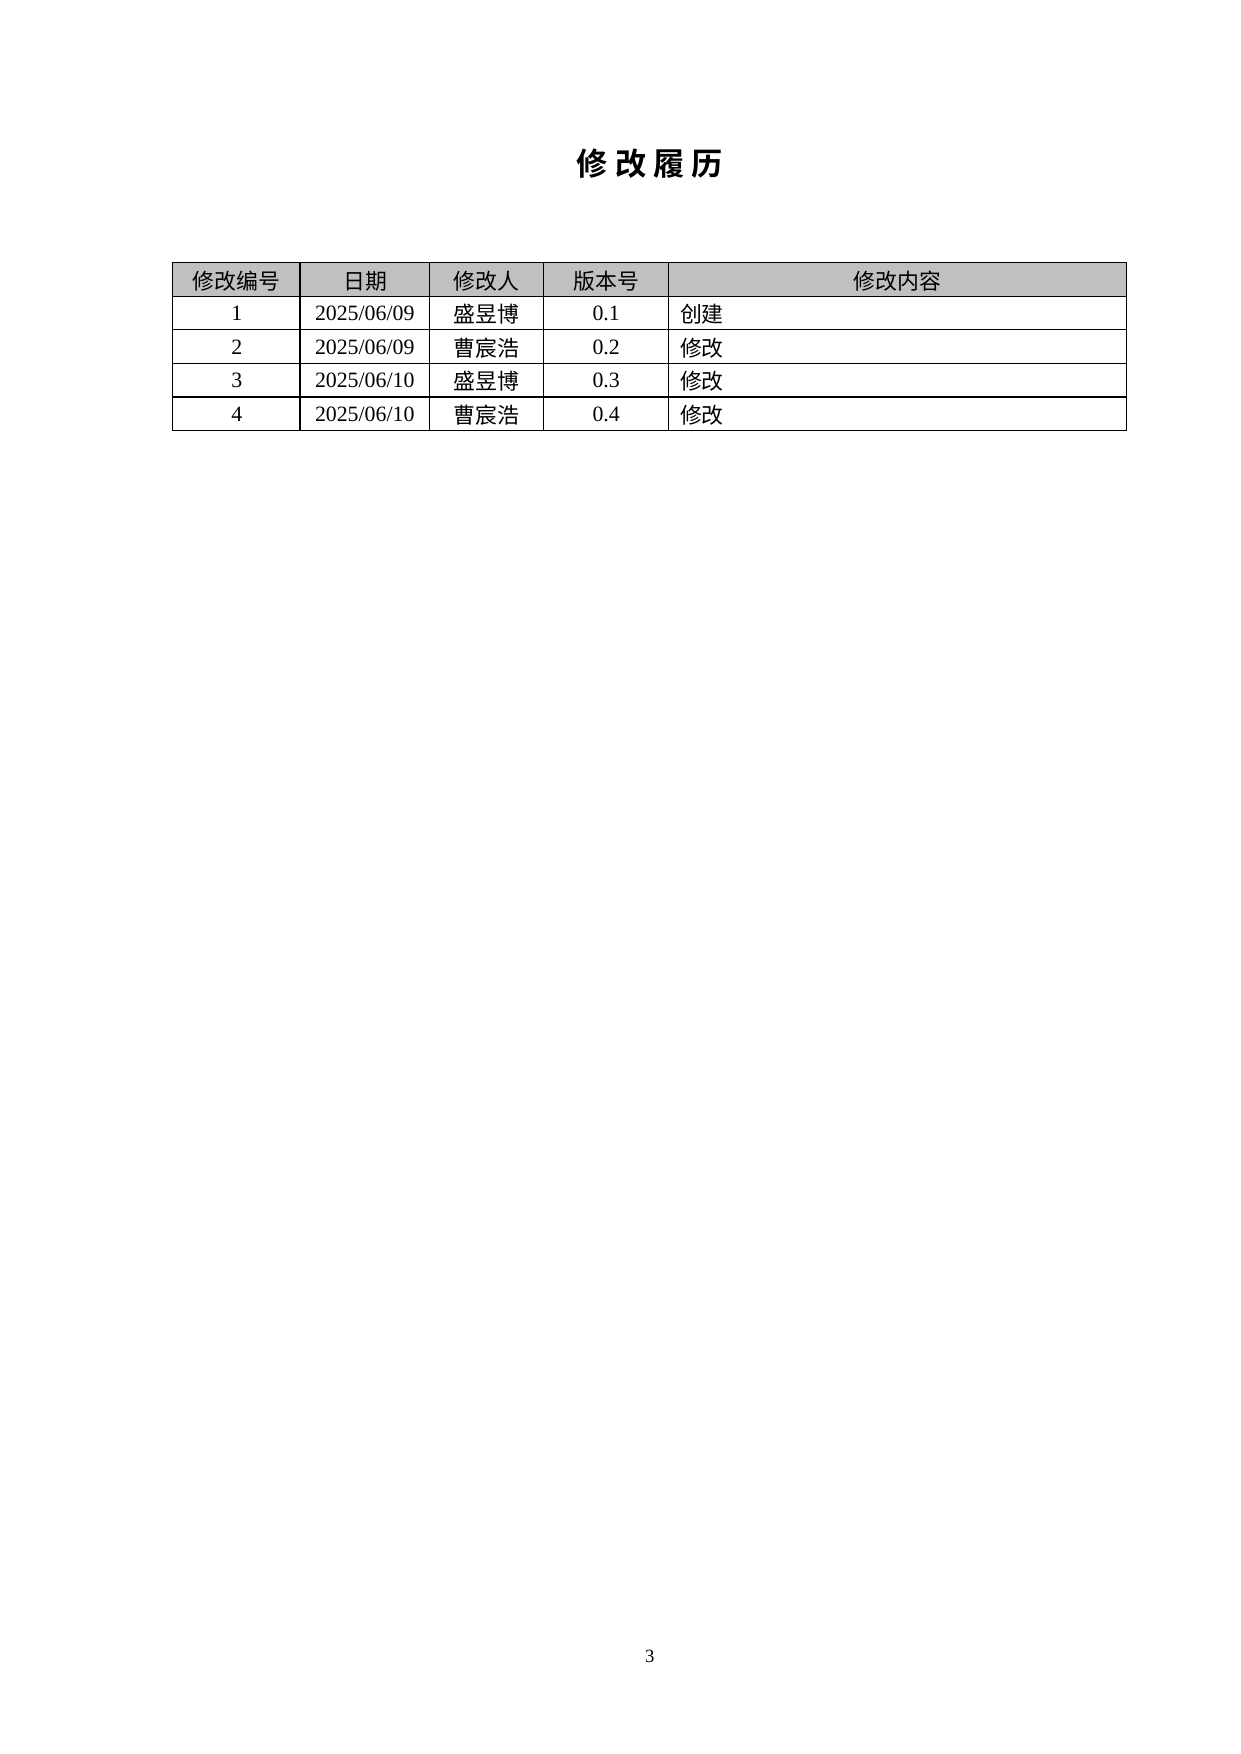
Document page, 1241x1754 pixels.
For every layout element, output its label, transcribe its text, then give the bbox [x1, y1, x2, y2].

table_cell 盛昱博 [430, 297, 543, 329]
table_cell 4 [173, 398, 299, 430]
table_cell 0.3 [544, 364, 668, 396]
table_cell 曹宸浩 [430, 398, 543, 430]
table_cell 0.1 [544, 297, 668, 329]
table_cell 创建 [669, 297, 1126, 329]
table_cell 2 [173, 330, 299, 363]
table_cell 2025/06/10 [301, 364, 429, 396]
table_cell 2025/06/09 [301, 297, 429, 329]
table_cell 盛昱博 [430, 364, 543, 396]
table_cell 修改 [669, 398, 1126, 430]
table_cell 2025/06/09 [301, 330, 429, 363]
table_header 修改人 [430, 263, 543, 296]
text 修 改 履 历 [148, 129, 1152, 194]
table_header 版本号 [544, 263, 668, 296]
table_cell 0.2 [544, 330, 668, 363]
table_cell 修改 [669, 330, 1126, 363]
table_cell 3 [173, 364, 299, 396]
table_header 日期 [301, 263, 429, 296]
table_cell 曹宸浩 [430, 330, 543, 363]
table_cell 0.4 [544, 398, 668, 430]
table_cell 修改 [669, 364, 1126, 396]
table_header 修改编号 [173, 263, 299, 296]
table_cell 1 [173, 297, 299, 329]
table_cell 2025/06/10 [301, 398, 429, 430]
table_header 修改内容 [669, 263, 1126, 296]
